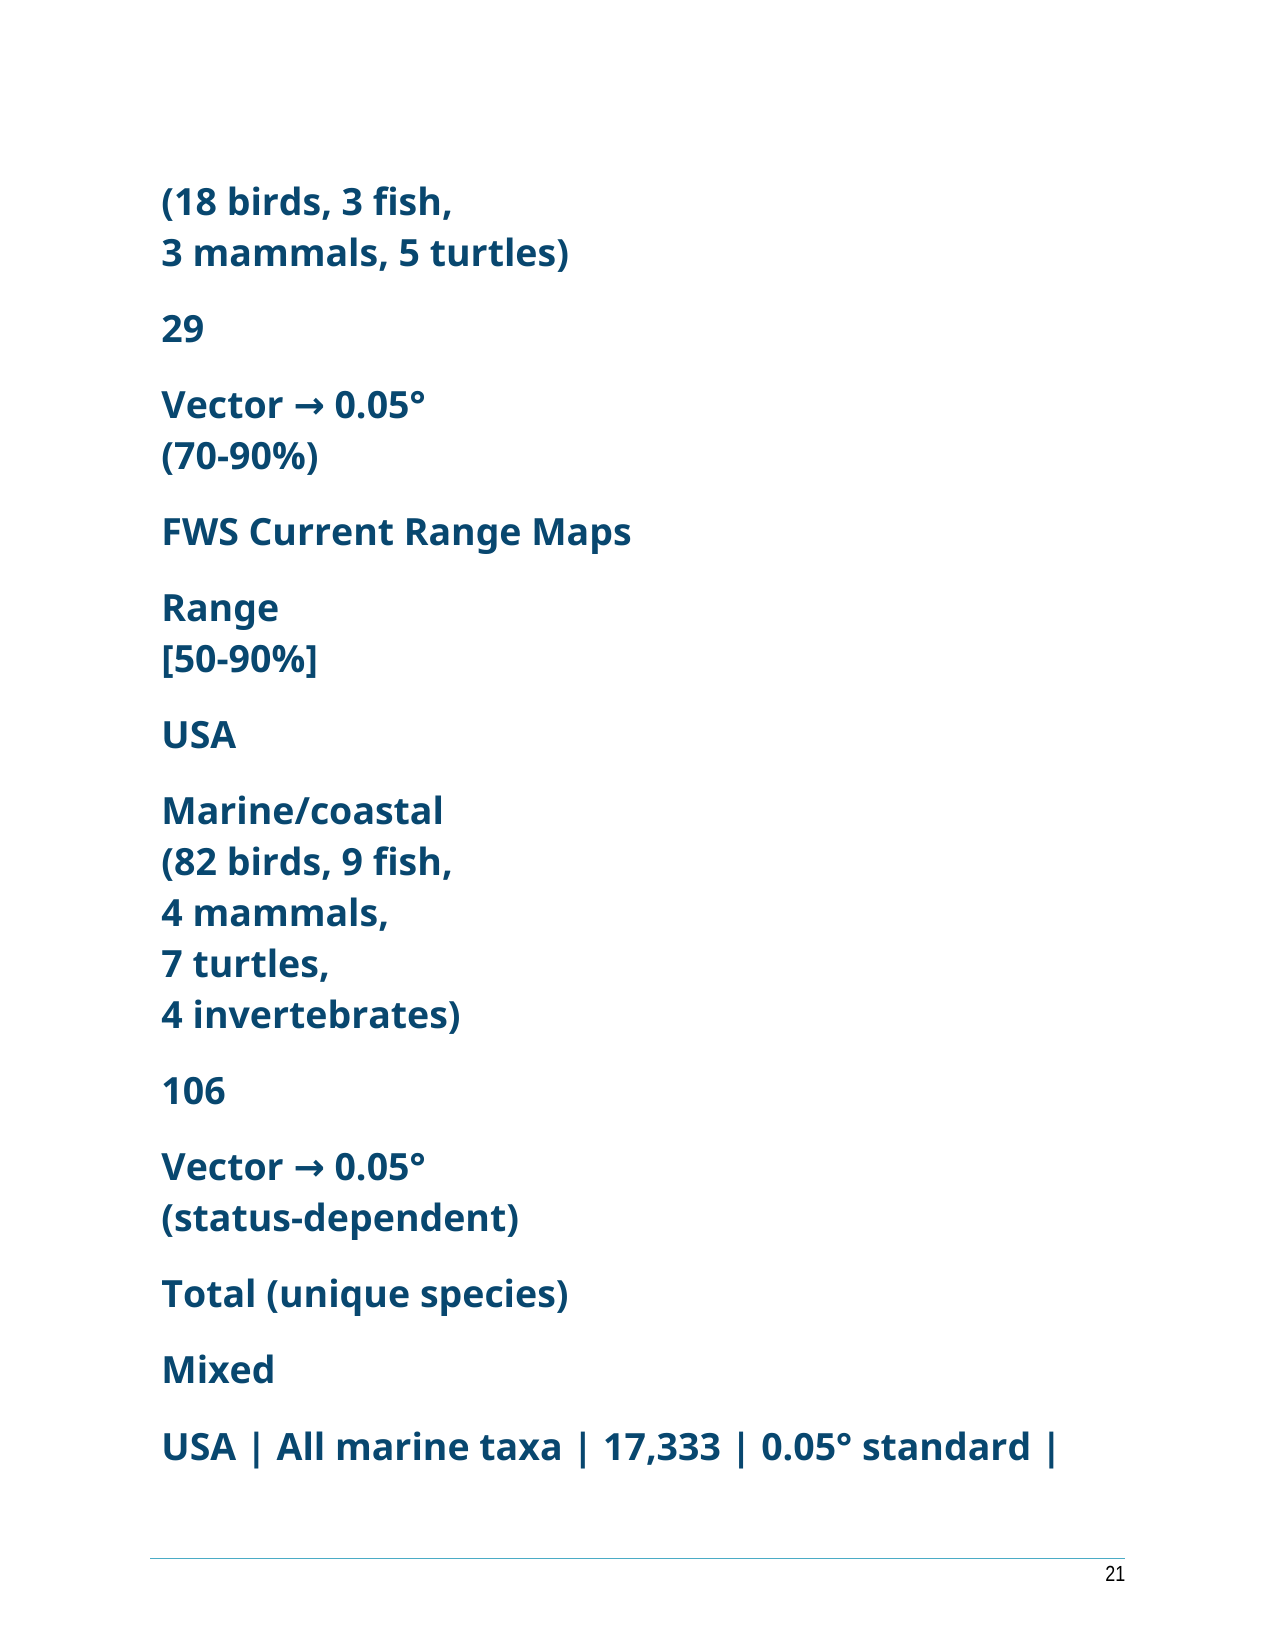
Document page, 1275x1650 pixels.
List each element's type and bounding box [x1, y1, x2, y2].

table_header [150, 150, 1125, 1471]
